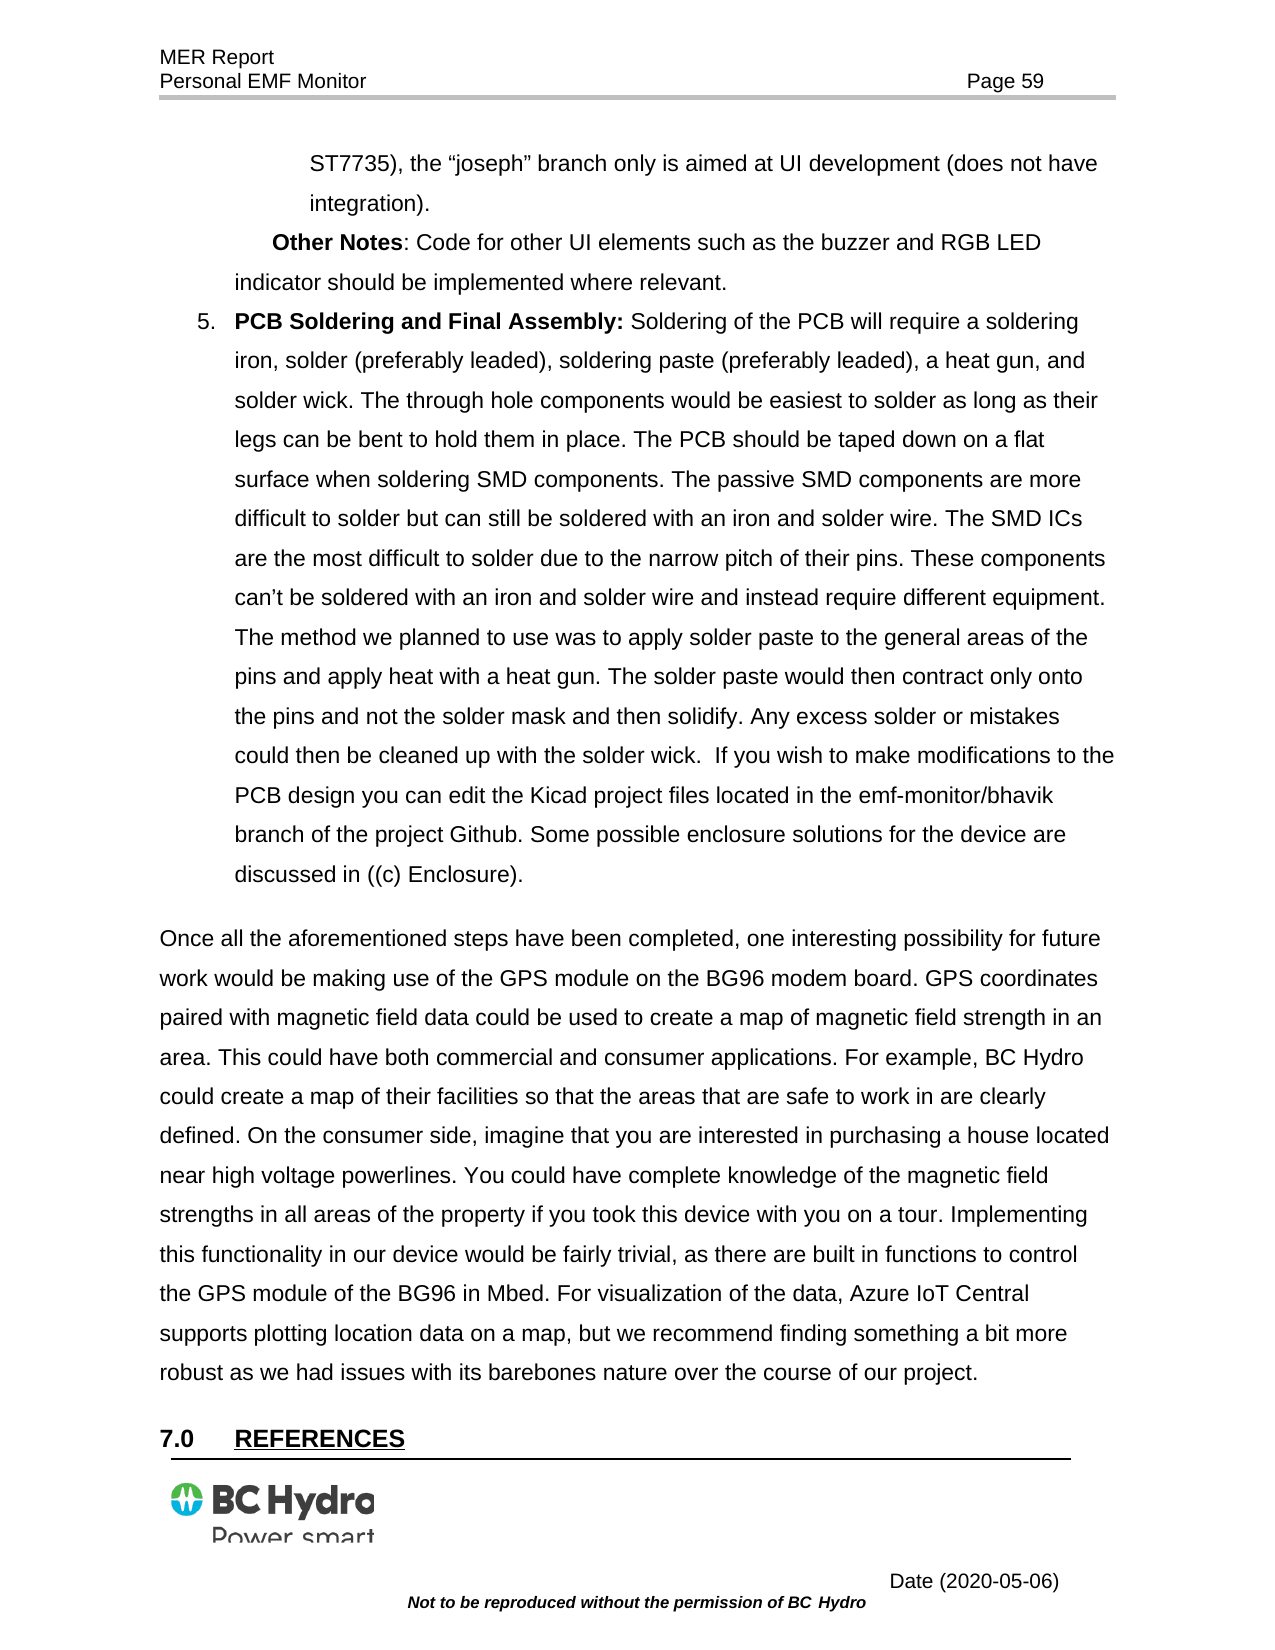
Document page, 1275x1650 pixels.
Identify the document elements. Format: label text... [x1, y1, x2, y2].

list Other Notes: Code for other UI elements such as the buzzer and RGB LED indicator should be implemented where relevant. [234, 229, 1116, 295]
text Once all the aforementioned steps have been completed, one interesting possibility for future work would be making use of the GPS module on the BG96 modem board. GPS coordinates paired with magnetic field data could be used to create a map of magnetic field strength in an area. This could have both commercial and consumer applications. For example, BC Hydro could create a map of their facilities so that the areas that are safe to work in are clearly defined. On the consumer side, imagine that you are interested in purchasing a house located near high voltage powerlines. You could have complete knowledge of the magnetic field strengths in all areas of the property if you took this device with you on a tour. Implementing this functionality in our device would be fairly trivial, as there are built in functions to control the GPS module of the BG96 in Mbed. For visualization of the data, Azure IoT Central supports plotting location data on a map, but we recommend finding something a bit more robust as we had issues with its barebones nature over the course of our project. [159, 925, 1116, 1386]
list PCB Soldering and Final Assembly: Soldering of the PCB will require a soldering iron, solder (preferably leaded), soldering paste (preferably leaded), a heat gun, and solder wick. The through hole components would be easiest to solder as long as their legs can be bent to hold them in place. The PCB should be taped down on a flat surface when soldering SMD components. The passive SMD components are more difficult to solder but can still be soldered with an iron and solder wire. The SMD ICs are the most difficult to solder due to the narrow pitch of their pins. These components can’t be soldered with an iron and solder wire and instead require different equipment. The method we planned to use was to apply solder paste to the general areas of the pins and apply heat with a heat gun. The solder paste would then contract only onto the pins and not the solder mask and then solidify. Any excess solder or mistakes could then be cleaned up with the solder wick. If you wish to make modifications to the PCB design you can edit the Kicad project files located in the emf-monitor/bhavik branch of the project Github. Some possible enclosure solutions for the device are discussed in ((c) Enclosure). [197, 308, 1116, 887]
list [272, 150, 1116, 216]
